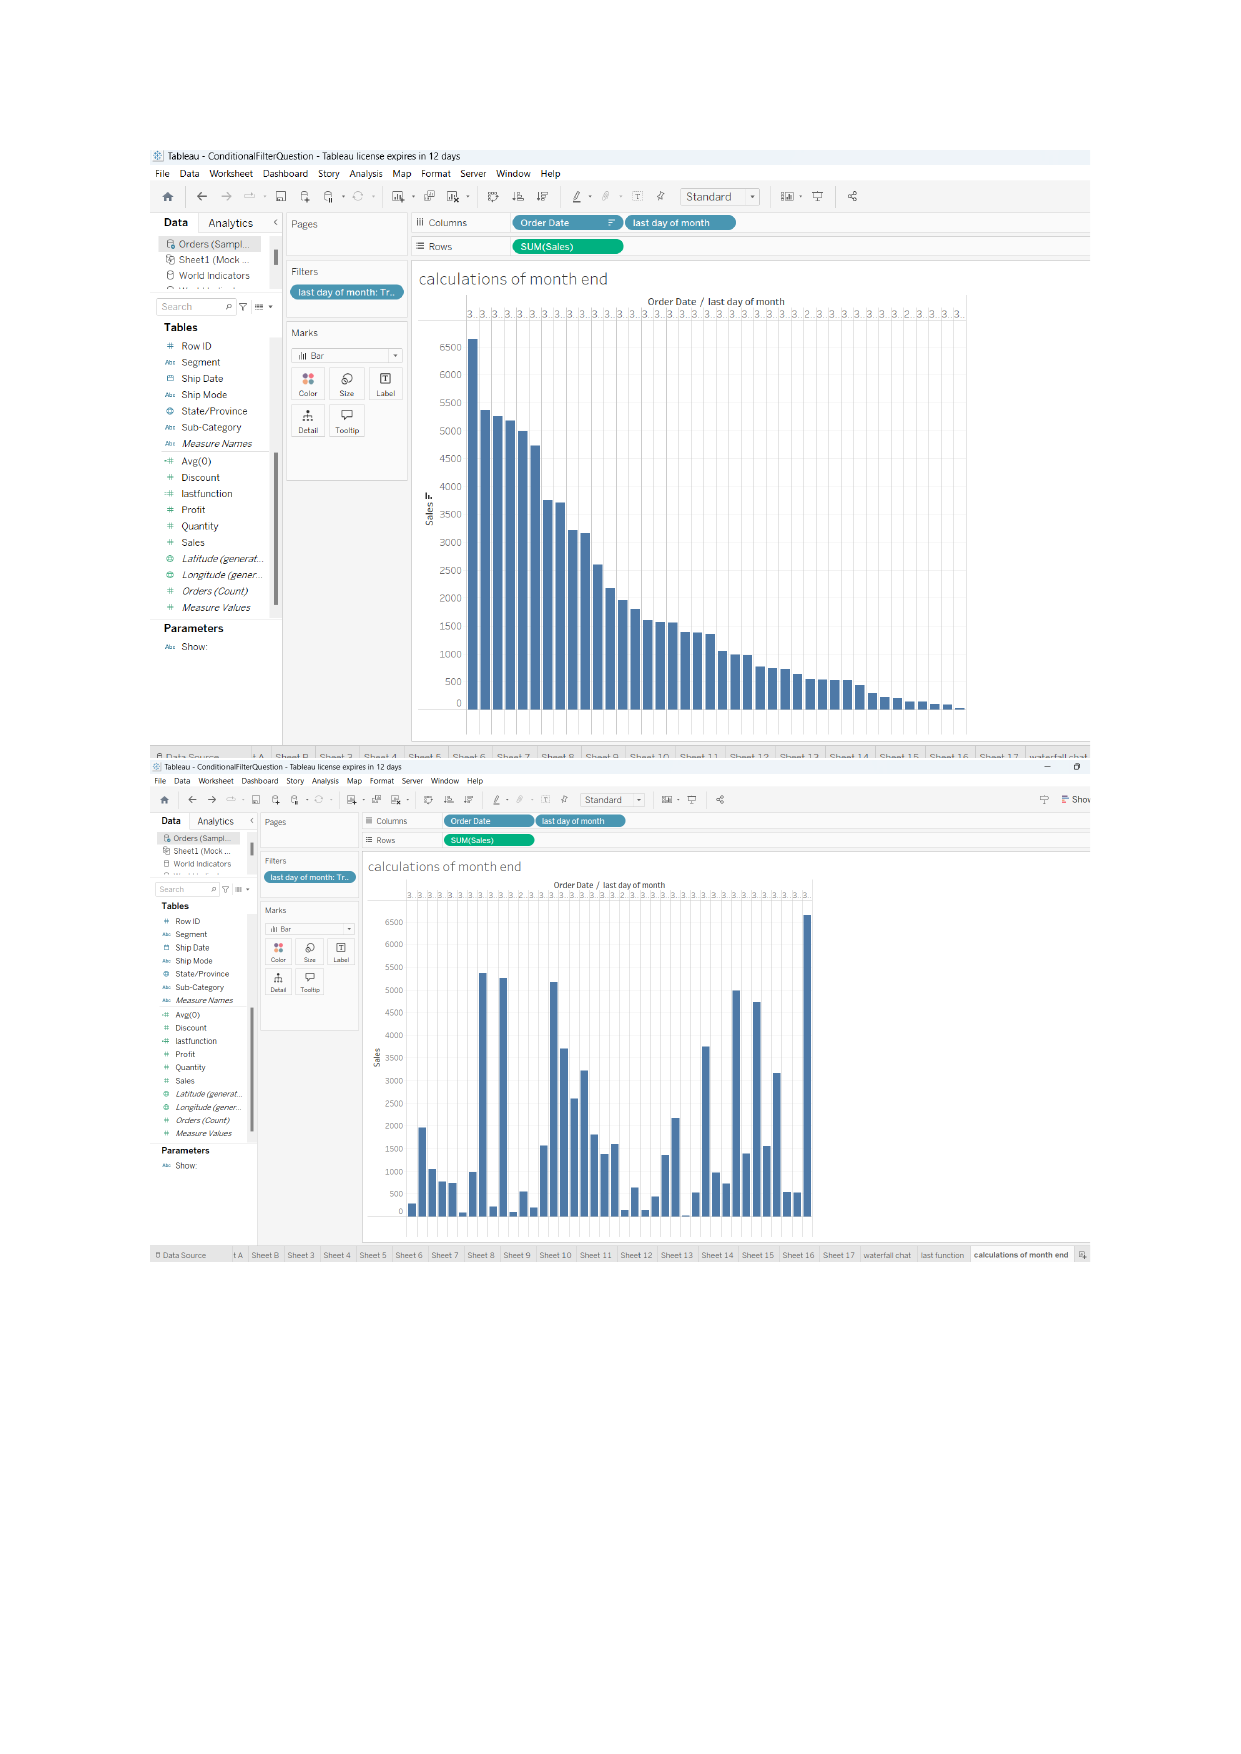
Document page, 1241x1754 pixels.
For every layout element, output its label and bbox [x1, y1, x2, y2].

picture [150, 760, 1091, 1262]
picture [150, 150, 1091, 758]
